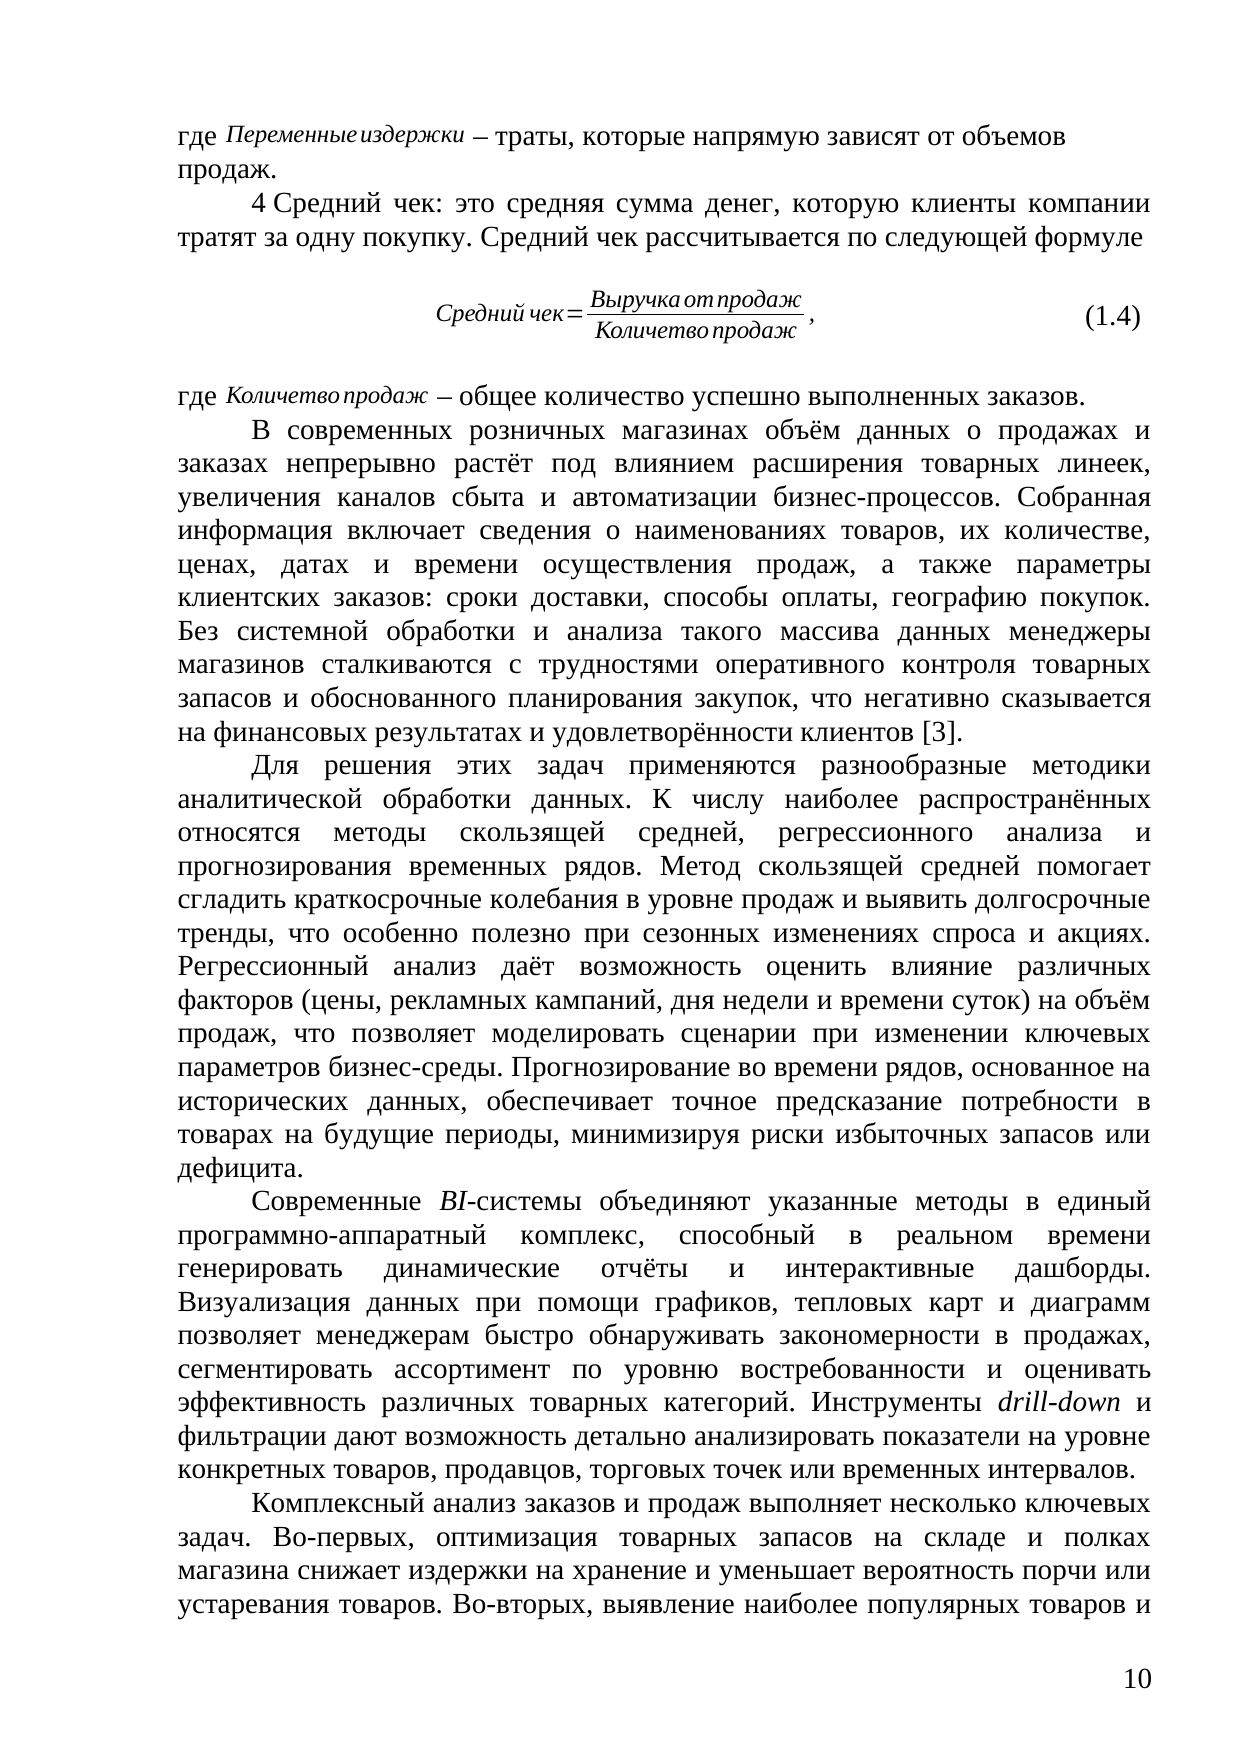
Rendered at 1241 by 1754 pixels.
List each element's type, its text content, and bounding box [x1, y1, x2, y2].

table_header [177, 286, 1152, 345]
text Для решения этих задач применяются разнообразные методики аналитической обработки данных. К числу наиболее распространённых относятся методы скользящей средней, регрессионного анализа и прогнозирования временных рядов. Метод скользящей средней помогает сгладить краткосрочные колебания в уровне продаж и выявить долгосрочные тренды, что особенно полезно при сезонных изменениях спроса и акциях. Регрессионный анализ даёт возможность оценить влияние различных факторов (цены, рекламных кампаний, дня недели и времени суток) на объём продаж, что позволяет моделировать сценарии при изменении ключевых параметров бизнес-среды. Прогнозирование во времени рядов, основанное на исторических данных, обеспечивает точное предсказание потребности в товарах на будущие периоды, минимизируя риски избыточных запасов или дефицита. [177, 747, 1152, 1183]
list где – траты, которые напрямую зависят от объемов продаж. [177, 118, 1152, 185]
list где – общее количество успешно выполненных заказов. [177, 378, 1152, 412]
list Средний чек: это средняя сумма денег, которую клиенты компании тратят за одну покупку. Средний чек рассчитывается по следующей формуле [177, 185, 1152, 252]
text Современные BI-системы объединяют указанные методы в единый программно-аппаратный комплекс, способный в реальном времени генерировать динамические отчёты и интерактивные дашборды. Визуализация данных при помощи графиков, тепловых карт и диаграмм позволяет менеджерам быстро обнаруживать закономерности в продажах, сегментировать ассортимент по уровню востребованности и оценивать эффективность различных товарных категорий. Инструменты drill-down и фильтрации дают возможность детально анализировать показатели на уровне конкретных товаров, продавцов, торговых точек или временных интервалов. [177, 1183, 1152, 1485]
text В современных розничных магазинах объём данных о продажах и заказах непрерывно растёт под влиянием расширения товарных линеек, увеличения каналов сбыта и автоматизации бизнес-процессов. Собранная информация включает сведения о наименованиях товаров, их количестве, ценах, датах и времени осуществления продаж, а также параметры клиентских заказов: сроки доставки, способы оплаты, географию покупок. Без системной обработки и анализа такого массива данных менеджеры магазинов сталкиваются с трудностями оперативного контроля товарных запасов и обоснованного планирования закупок, что негативно сказывается на финансовых результатах и удовлетворённости клиентов [3]. [177, 412, 1152, 747]
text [177, 1485, 1152, 1619]
